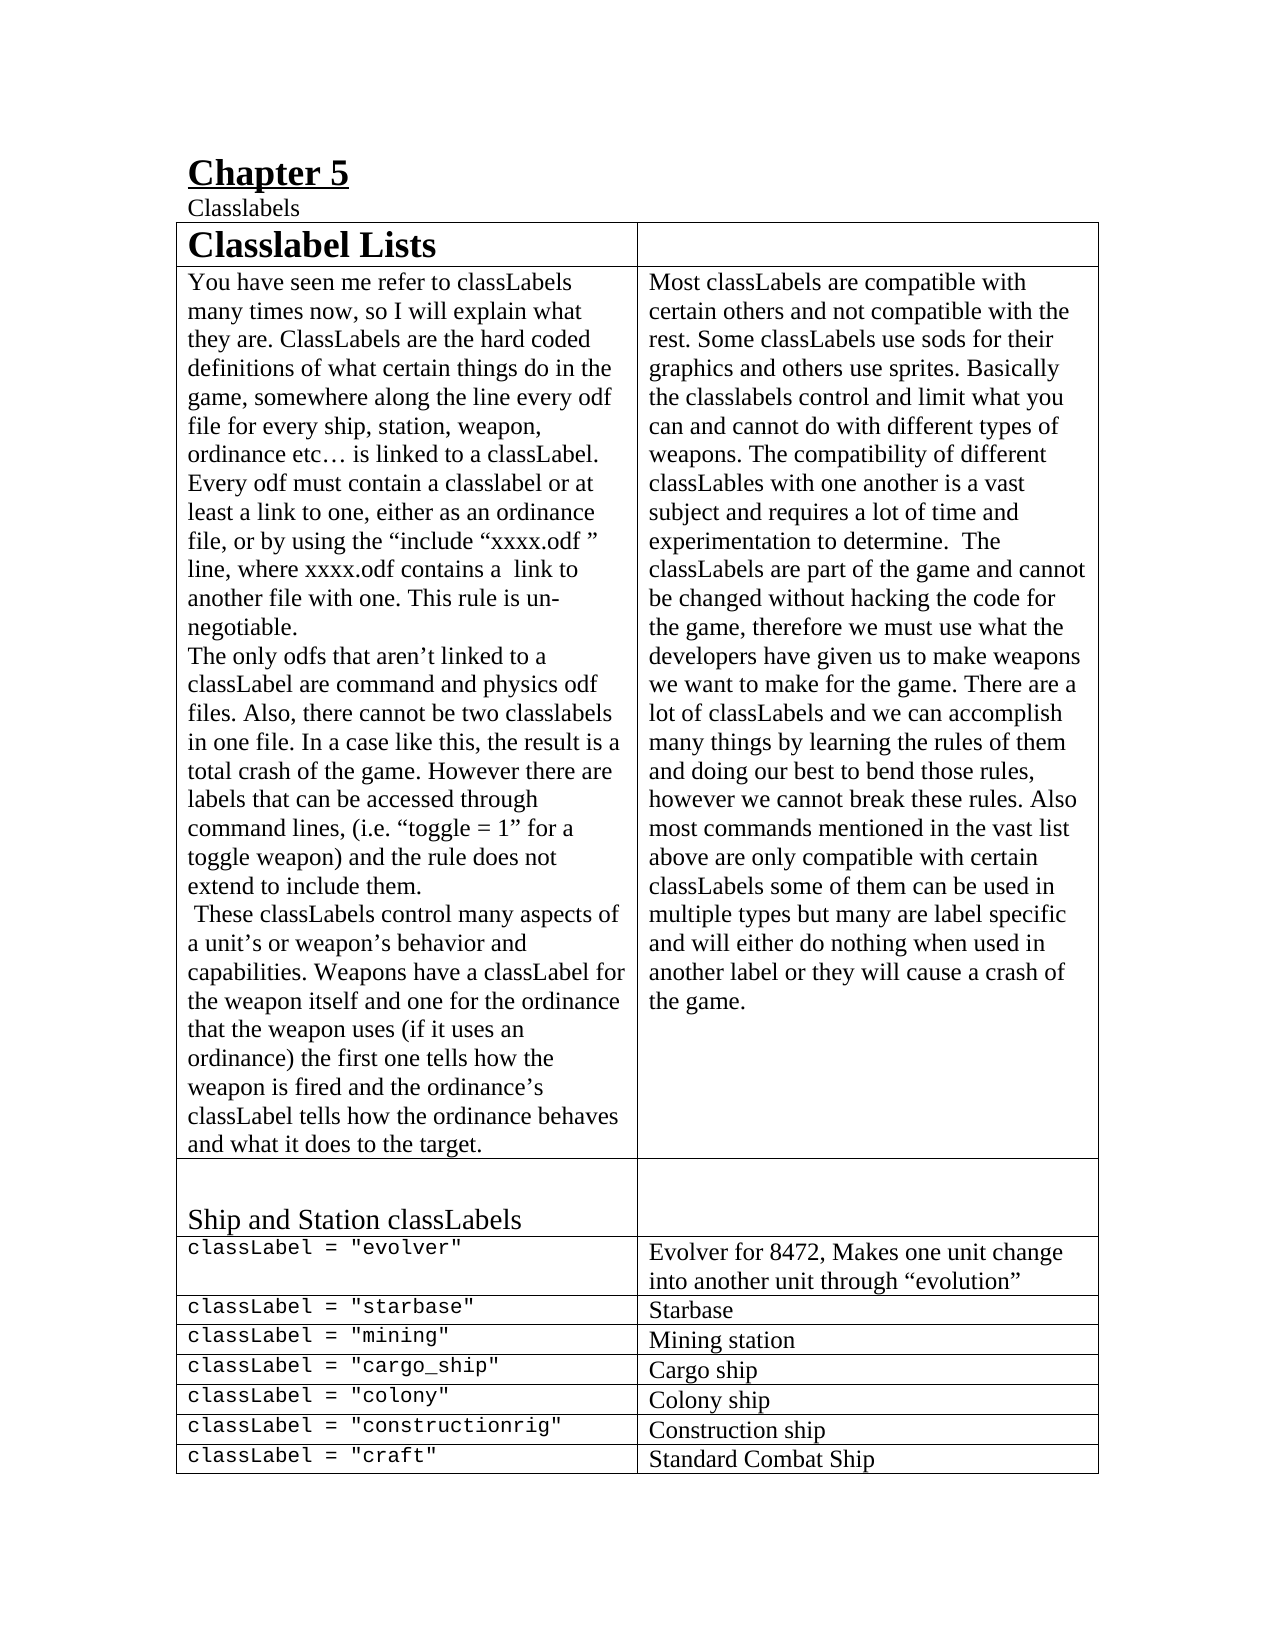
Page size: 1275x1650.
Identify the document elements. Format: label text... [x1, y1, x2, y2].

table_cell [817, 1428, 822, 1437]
subtitle Chapter 5 [187, 150, 1087, 193]
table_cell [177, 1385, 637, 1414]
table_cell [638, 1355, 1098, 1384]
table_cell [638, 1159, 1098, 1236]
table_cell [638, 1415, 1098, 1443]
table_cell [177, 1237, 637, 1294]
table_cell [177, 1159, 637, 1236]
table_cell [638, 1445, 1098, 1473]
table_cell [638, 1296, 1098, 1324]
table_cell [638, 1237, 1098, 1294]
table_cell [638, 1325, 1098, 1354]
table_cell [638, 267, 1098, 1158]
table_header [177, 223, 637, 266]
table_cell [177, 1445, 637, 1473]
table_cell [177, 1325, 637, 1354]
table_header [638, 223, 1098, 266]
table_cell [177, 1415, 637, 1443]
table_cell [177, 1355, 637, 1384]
text Classlabels [187, 193, 1087, 222]
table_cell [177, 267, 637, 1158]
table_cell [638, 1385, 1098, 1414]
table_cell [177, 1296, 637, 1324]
